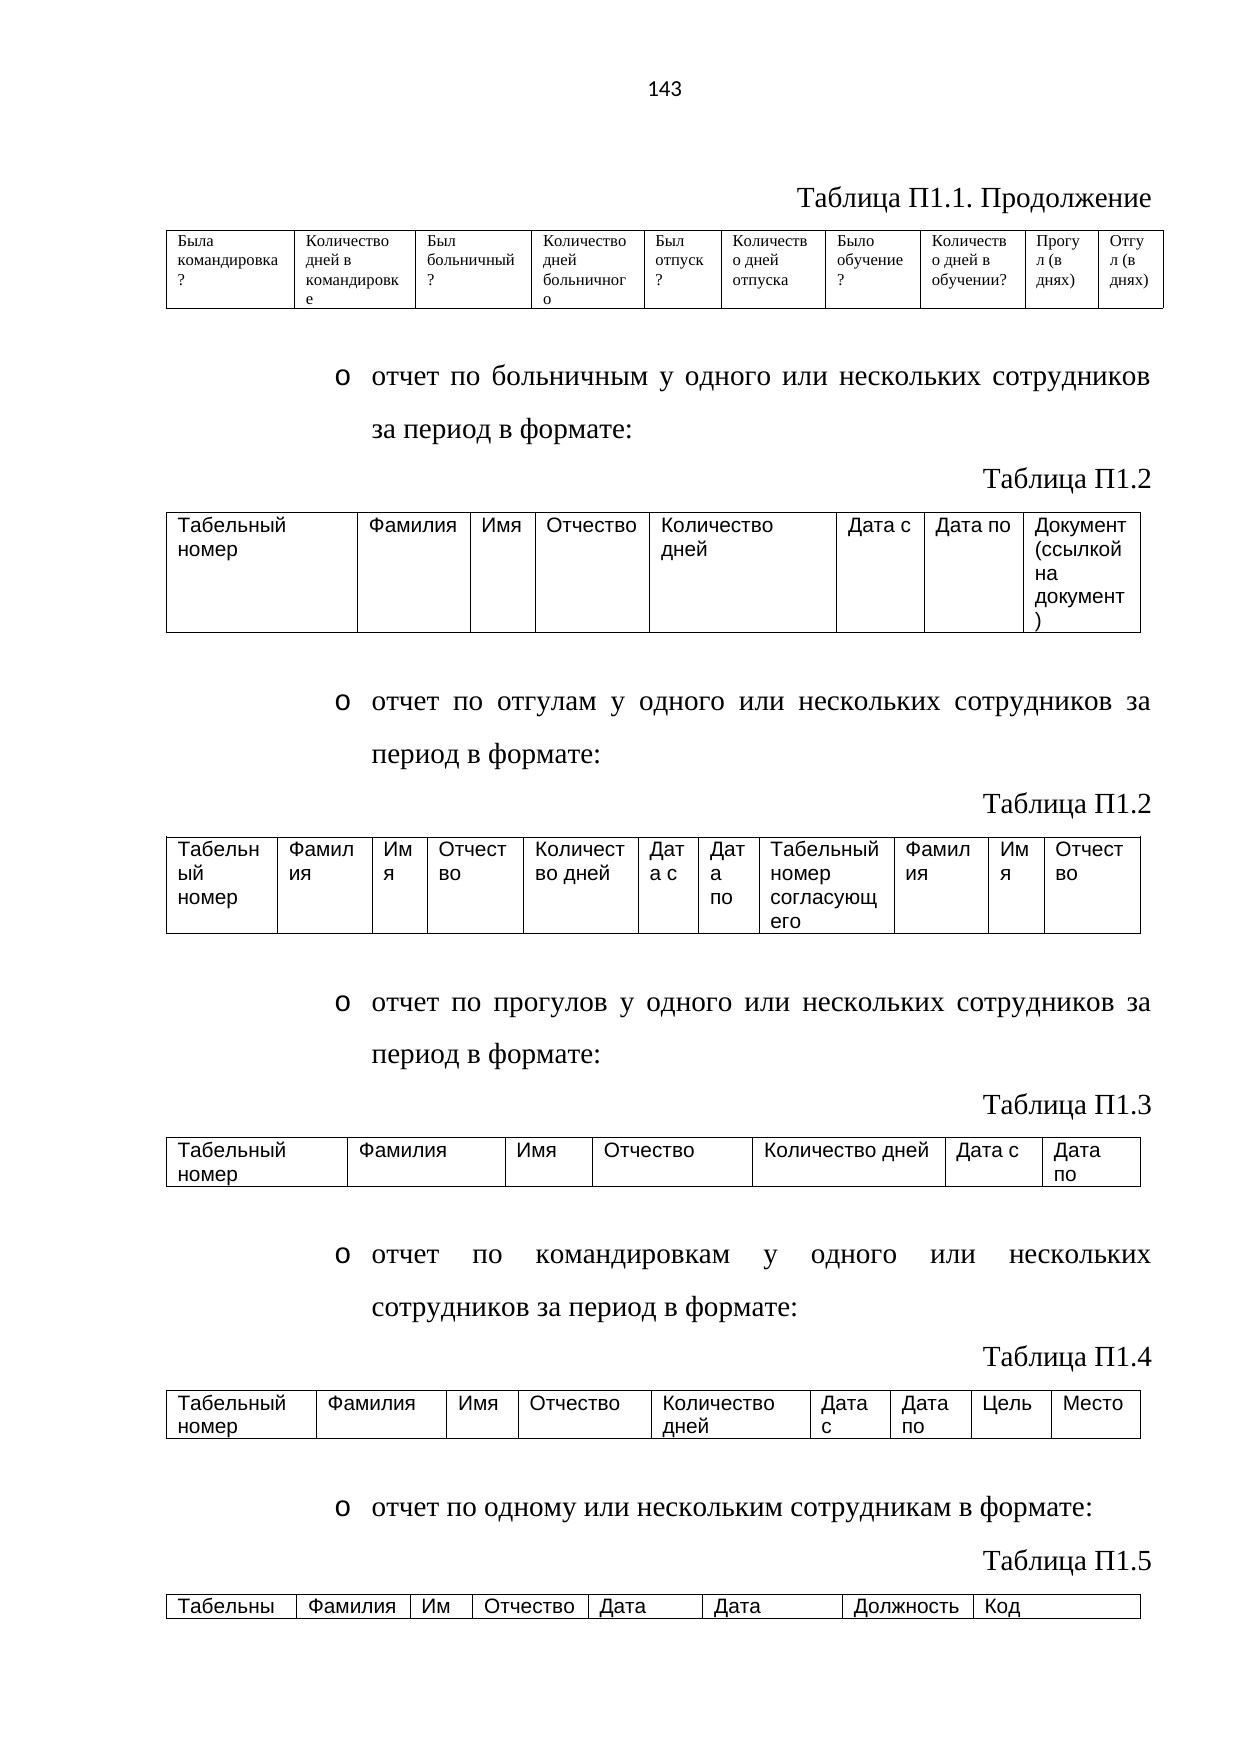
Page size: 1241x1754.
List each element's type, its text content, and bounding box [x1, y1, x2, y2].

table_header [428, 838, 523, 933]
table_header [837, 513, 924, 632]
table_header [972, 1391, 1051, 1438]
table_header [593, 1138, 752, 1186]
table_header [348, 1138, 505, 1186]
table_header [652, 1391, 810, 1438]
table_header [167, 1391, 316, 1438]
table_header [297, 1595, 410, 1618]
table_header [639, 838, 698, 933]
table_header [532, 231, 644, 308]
text Таблица П1.3 [296, 1087, 1152, 1120]
list отчет по одному или нескольким сотрудникам в формате: [334, 1489, 1152, 1525]
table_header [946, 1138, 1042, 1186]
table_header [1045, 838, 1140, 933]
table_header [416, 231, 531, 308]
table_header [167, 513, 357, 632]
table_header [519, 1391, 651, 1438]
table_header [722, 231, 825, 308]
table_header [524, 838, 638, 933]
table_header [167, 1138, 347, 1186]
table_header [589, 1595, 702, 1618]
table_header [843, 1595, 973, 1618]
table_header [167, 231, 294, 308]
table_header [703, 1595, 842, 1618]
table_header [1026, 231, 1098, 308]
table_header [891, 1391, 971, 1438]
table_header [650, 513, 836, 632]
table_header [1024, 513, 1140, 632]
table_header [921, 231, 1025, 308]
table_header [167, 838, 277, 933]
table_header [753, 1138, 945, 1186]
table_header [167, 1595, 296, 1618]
list отчет по командировкам у одного или нескольких сотрудников за период в формате: [334, 1236, 1152, 1323]
list отчет по больничным у одного или нескольких сотрудников за период в формате: [334, 358, 1152, 445]
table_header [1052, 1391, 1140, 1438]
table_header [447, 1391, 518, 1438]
text Таблица П1.2 [296, 786, 1152, 820]
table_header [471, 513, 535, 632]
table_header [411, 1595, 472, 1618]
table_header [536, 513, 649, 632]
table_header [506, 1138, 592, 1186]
text Таблица П1.5 [177, 1543, 1152, 1577]
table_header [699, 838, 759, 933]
list отчет по прогулов у одного или нескольких сотрудников за период в формате: [334, 984, 1152, 1070]
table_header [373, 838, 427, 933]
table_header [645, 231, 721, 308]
text Таблица П1.4 [177, 1339, 1152, 1373]
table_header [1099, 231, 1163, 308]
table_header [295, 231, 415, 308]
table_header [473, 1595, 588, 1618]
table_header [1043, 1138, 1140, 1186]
list отчет по отгулам у одного или нескольких сотрудников за период в формате: [334, 683, 1152, 769]
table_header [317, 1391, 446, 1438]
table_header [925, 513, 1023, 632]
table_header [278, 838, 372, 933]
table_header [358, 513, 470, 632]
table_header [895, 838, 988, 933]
text Таблица П1.2 [296, 462, 1152, 495]
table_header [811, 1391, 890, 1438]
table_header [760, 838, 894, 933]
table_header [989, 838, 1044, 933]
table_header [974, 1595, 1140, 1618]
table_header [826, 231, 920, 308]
text Таблица П1.1. Продолжение [334, 180, 1152, 214]
